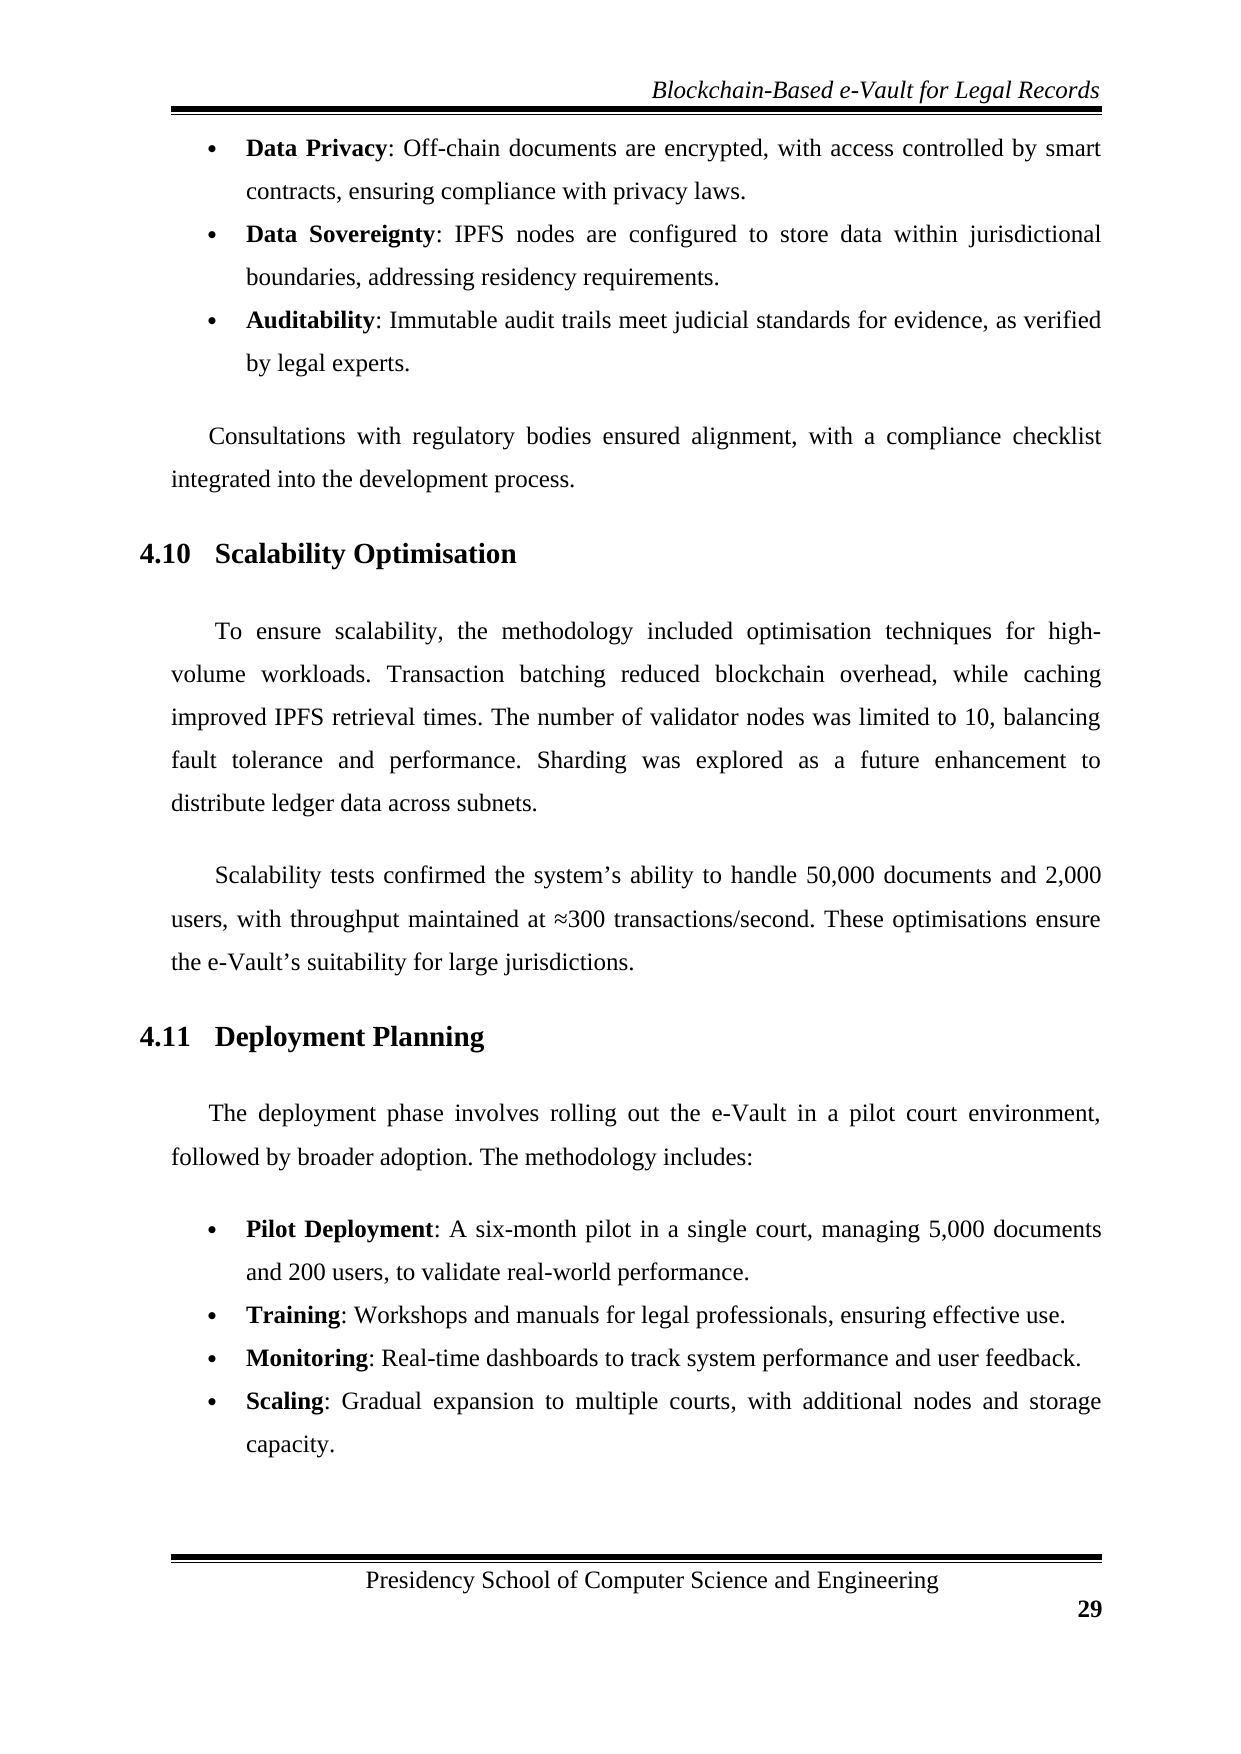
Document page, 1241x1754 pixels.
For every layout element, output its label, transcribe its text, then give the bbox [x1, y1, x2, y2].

list Training: Workshops and manuals for legal professionals, ensuring effective use. [208, 1300, 1102, 1329]
list Scaling: Gradual expansion to multiple courts, with additional nodes and storage capacity. [208, 1386, 1102, 1458]
subtitle Scalability Optimisation [139, 536, 1102, 570]
list Pilot Deployment: A six-month pilot in a single court, managing 5,000 documents and 200 users, to validate real-world performance. [208, 1214, 1102, 1286]
list Data Privacy: Off-chain documents are encrypted, with access controlled by smart contracts, ensuring compliance with privacy laws. [208, 133, 1102, 205]
text The deployment phase involves rolling out the e-Vault in a pilot court environment, followed by broader adoption. The methodology includes: [171, 1098, 1102, 1170]
text Consultations with regulatory bodies ensured alignment, with a compliance checklist integrated into the development process. [171, 421, 1102, 493]
list Auditability: Immutable audit trails meet judicial standards for evidence, as verified by legal experts. [208, 305, 1102, 377]
text Scalability tests confirmed the system’s ability to handle 50,000 documents and 2,000 users, with throughput maintained at ≈300 transactions/second. These optimisations ensure the e-Vault’s suitability for large jurisdictions. [171, 861, 1102, 976]
subtitle Deployment Planning [139, 1019, 1102, 1053]
list Data Sovereignty: IPFS nodes are configured to store data within jurisdictional boundaries, addressing residency requirements. [208, 219, 1102, 291]
list Monitoring: Real-time dashboards to track system performance and user feedback. [208, 1343, 1102, 1372]
text To ensure scalability, the methodology included optimisation techniques for high-volume workloads. Transaction batching reduced blockchain overhead, while caching improved IPFS retrieval times. The number of validator nodes was limited to 10, balancing fault tolerance and performance. Sharding was explored as a future enhancement to distribute ledger data across subnets. [171, 616, 1102, 817]
